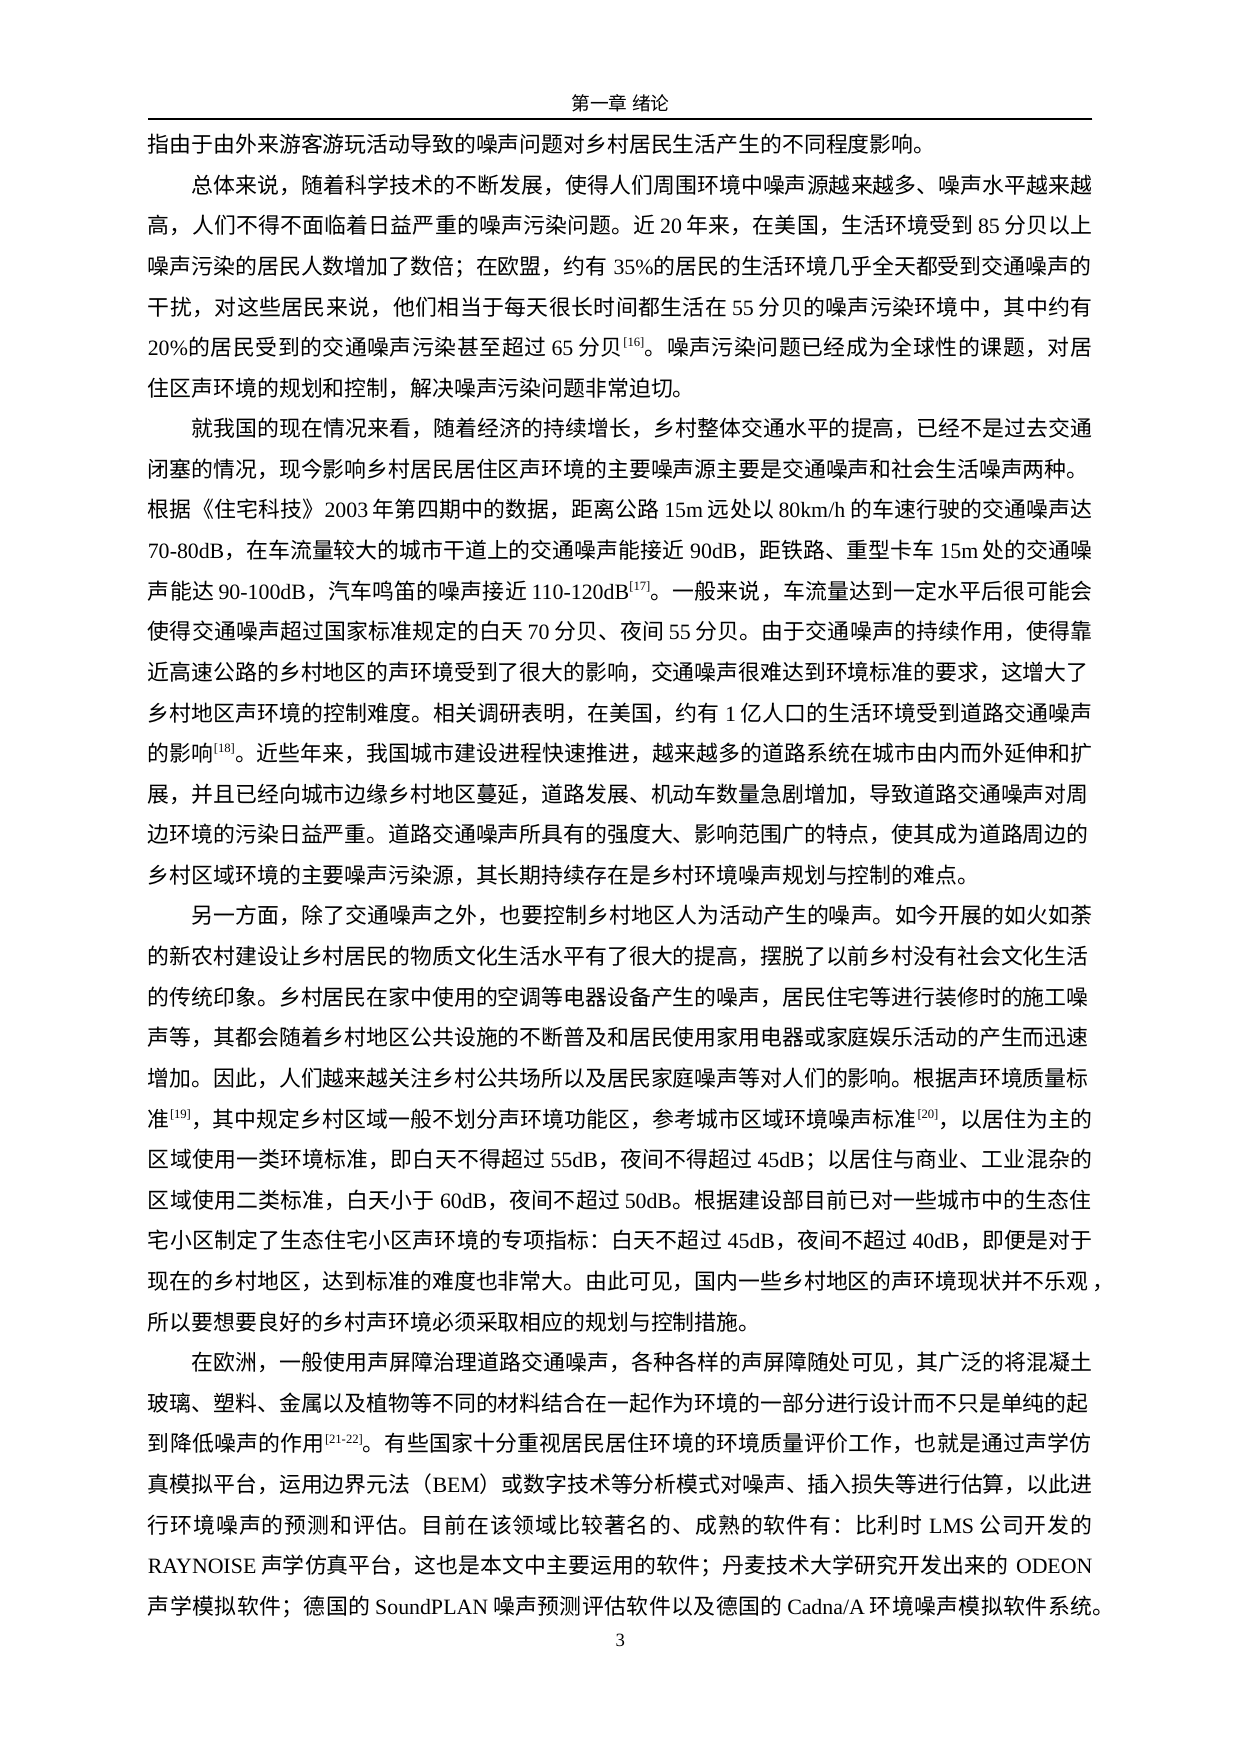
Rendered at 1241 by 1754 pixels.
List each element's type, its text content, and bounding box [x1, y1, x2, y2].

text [148, 127, 1092, 159]
text 另一方面，除了交通噪声之外，也要控制乡村地区人为活动产生的噪声。如今开展的如火如荼的新农村建设让乡村居民的物质文化生活水平有了很大的提高，摆脱了以前乡村没有社会文化生活的传统印象。乡村居民在家中使用的空调等电器设备产生的噪声，居民住宅等进行装修时的施工噪声等，其都会随着乡村地区公共设施的不断普及和居民使用家用电器或家庭娱乐活动的产生而迅速增加。因此，人们越来越关注乡村公共场所以及居民家庭噪声等对人们的影响。根据声环境质量标准[19]，其中规定乡村区域一般不划分声环境功能区，参考城市区域环境噪声标准[20]，以居住为主的区域使用一类环境标准，即白天不得超过55dB，夜间不得超过45dB；以居住与商业、工业混杂的区域使用二类标准，白天小于60dB，夜间不超过50dB。根据建设部目前已对一些城市中的生态住宅小区制定了生态住宅小区声环境的专项指标：白天不超过45dB，夜间不超过40dB，即便是对于现在的乡村地区，达到标准的难度也非常大。由此可见，国内一些乡村地区的声环境现状并不乐观，所以要想要良好的乡村声环境必须采取相应的规划与控制措施。 [148, 898, 1092, 1337]
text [148, 1345, 1092, 1621]
text 总体来说，随着科学技术的不断发展，使得人们周围环境中噪声源越来越多、噪声水平越来越高，人们不得不面临着日益严重的噪声污染问题。近20年来，在美国，生活环境受到85分贝以上噪声污染的居民人数增加了数倍；在欧盟，约有35%的居民的生活环境几乎全天都受到交通噪声的干扰，对这些居民来说，他们相当于每天很长时间都生活在55分贝的噪声污染环境中，其中约有20%的居民受到的交通噪声污染甚至超过65分贝[16]。噪声污染问题已经成为全球性的课题，对居住区声环境的规划和控制，解决噪声污染问题非常迫切。 [148, 167, 1092, 403]
text 就我国的现在情况来看，随着经济的持续增长，乡村整体交通水平的提高，已经不是过去交通闭塞的情况，现今影响乡村居民居住区声环境的主要噪声源主要是交通噪声和社会生活噪声两种。根据《住宅科技》2003年第四期中的数据，距离公路15m远处以80km/h的车速行驶的交通噪声达70-80dB，在车流量较大的城市干道上的交通噪声能接近90dB，距铁路、重型卡车15m处的交通噪声能达90-100dB，汽车鸣笛的噪声接近110-120dB[17]。一般来说，车流量达到一定水平后很可能会使得交通噪声超过国家标准规定的白天70分贝、夜间55分贝。由于交通噪声的持续作用，使得靠近高速公路的乡村地区的声环境受到了很大的影响，交通噪声很难达到环境标准的要求，这增大了乡村地区声环境的控制难度。相关调研表明，在美国，约有1亿人口的生活环境受到道路交通噪声的影响[18]。近些年来，我国城市建设进程快速推进，越来越多的道路系统在城市由内而外延伸和扩展，并且已经向城市边缘乡村地区蔓延，道路发展、机动车数量急剧增加，导致道路交通噪声对周边环境的污染日益严重。道路交通噪声所具有的强度大、影响范围广的特点，使其成为道路周边的乡村区域环境的主要噪声污染源，其长期持续存在是乡村环境噪声规划与控制的难点。 [148, 411, 1092, 890]
